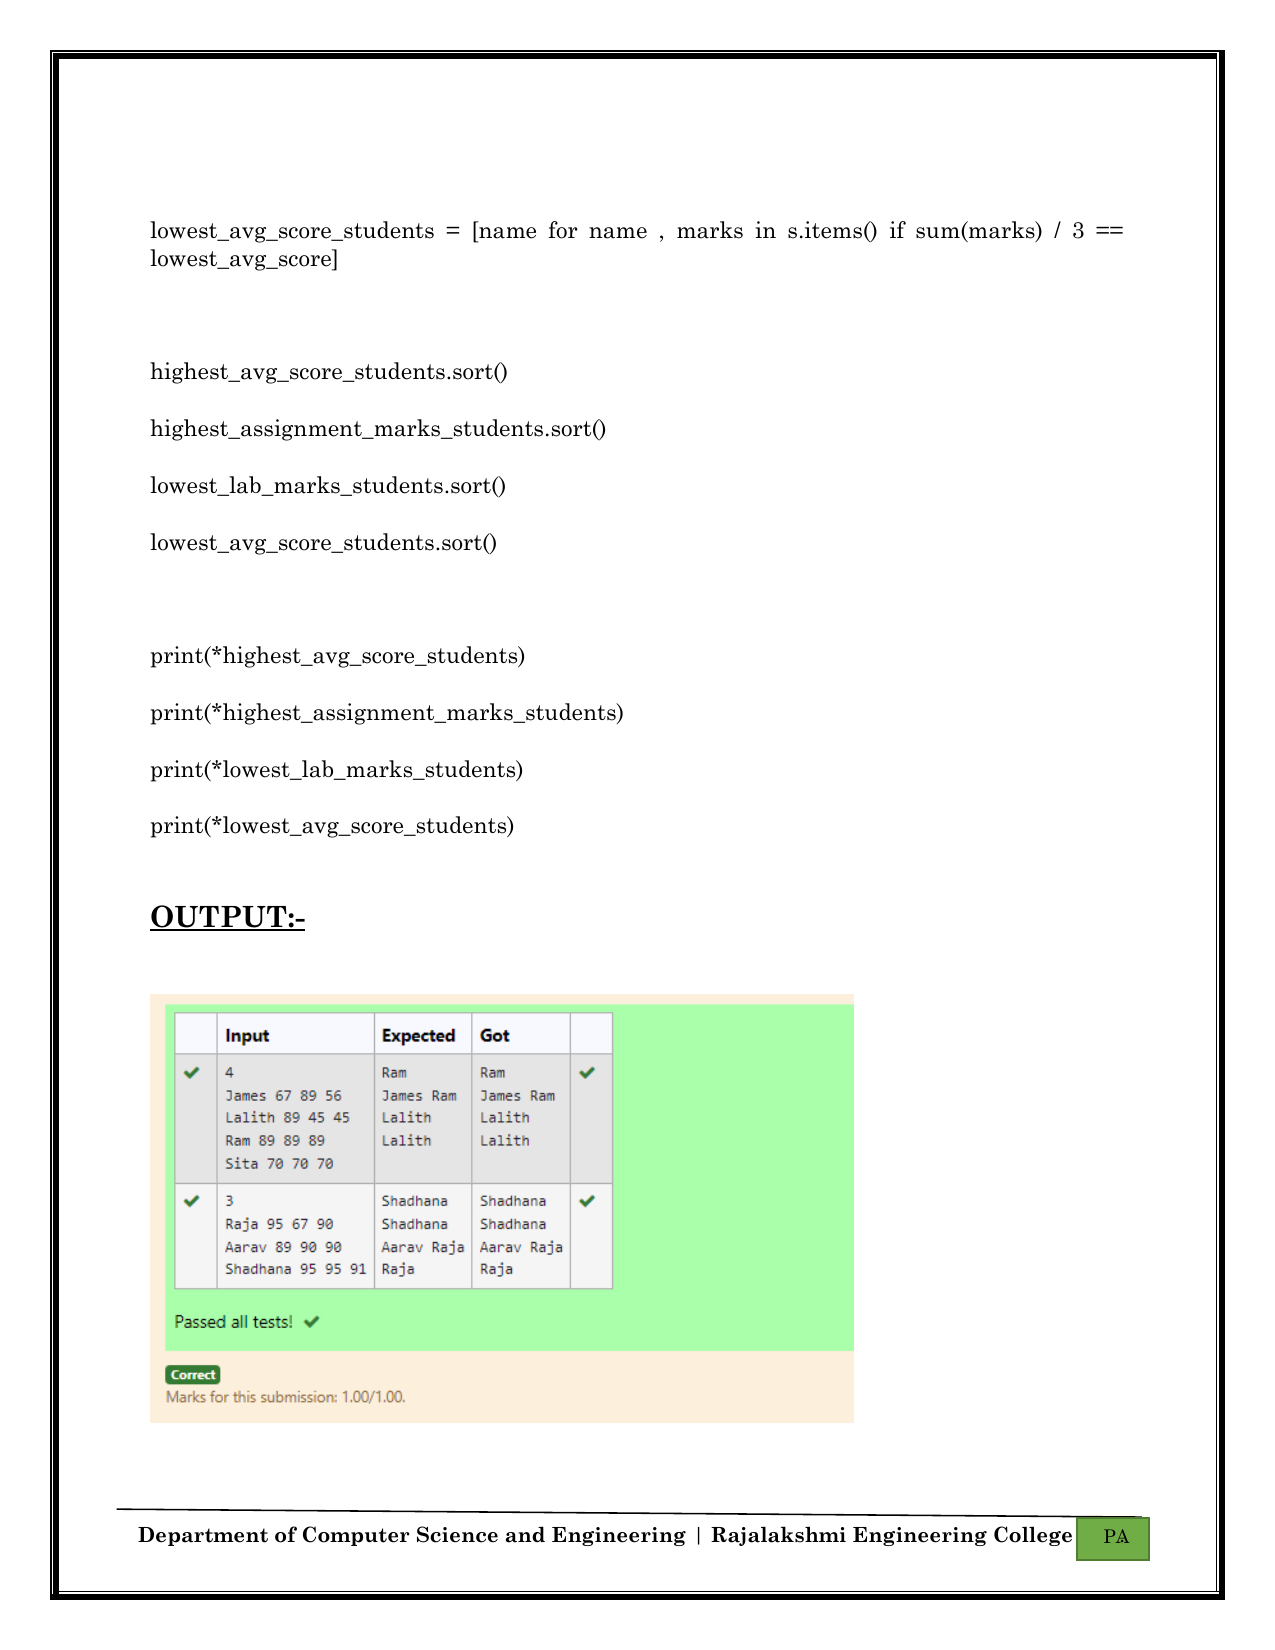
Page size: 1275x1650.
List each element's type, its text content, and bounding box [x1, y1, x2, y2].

text print(*lowest_lab_marks_students) [150, 754, 1125, 782]
text highest_avg_score_students.sort() [150, 357, 1125, 384]
text print(*highest_assignment_marks_students) [150, 698, 1125, 725]
text lowest_avg_score_students.sort() [150, 527, 1125, 555]
text lowest_avg_score_students = [name for name , marks in s.items() if sum(marks) / 3 == lowest_avg_score] [150, 216, 1125, 271]
text OUTPUT:- [150, 899, 1125, 934]
text lowest_lab_marks_students.sort() [150, 471, 1125, 498]
text print(*lowest_avg_score_students) [150, 811, 1125, 839]
text highest_assignment_marks_students.sort() [150, 414, 1125, 441]
text print(*highest_avg_score_students) [150, 641, 1125, 668]
picture [150, 994, 854, 1423]
